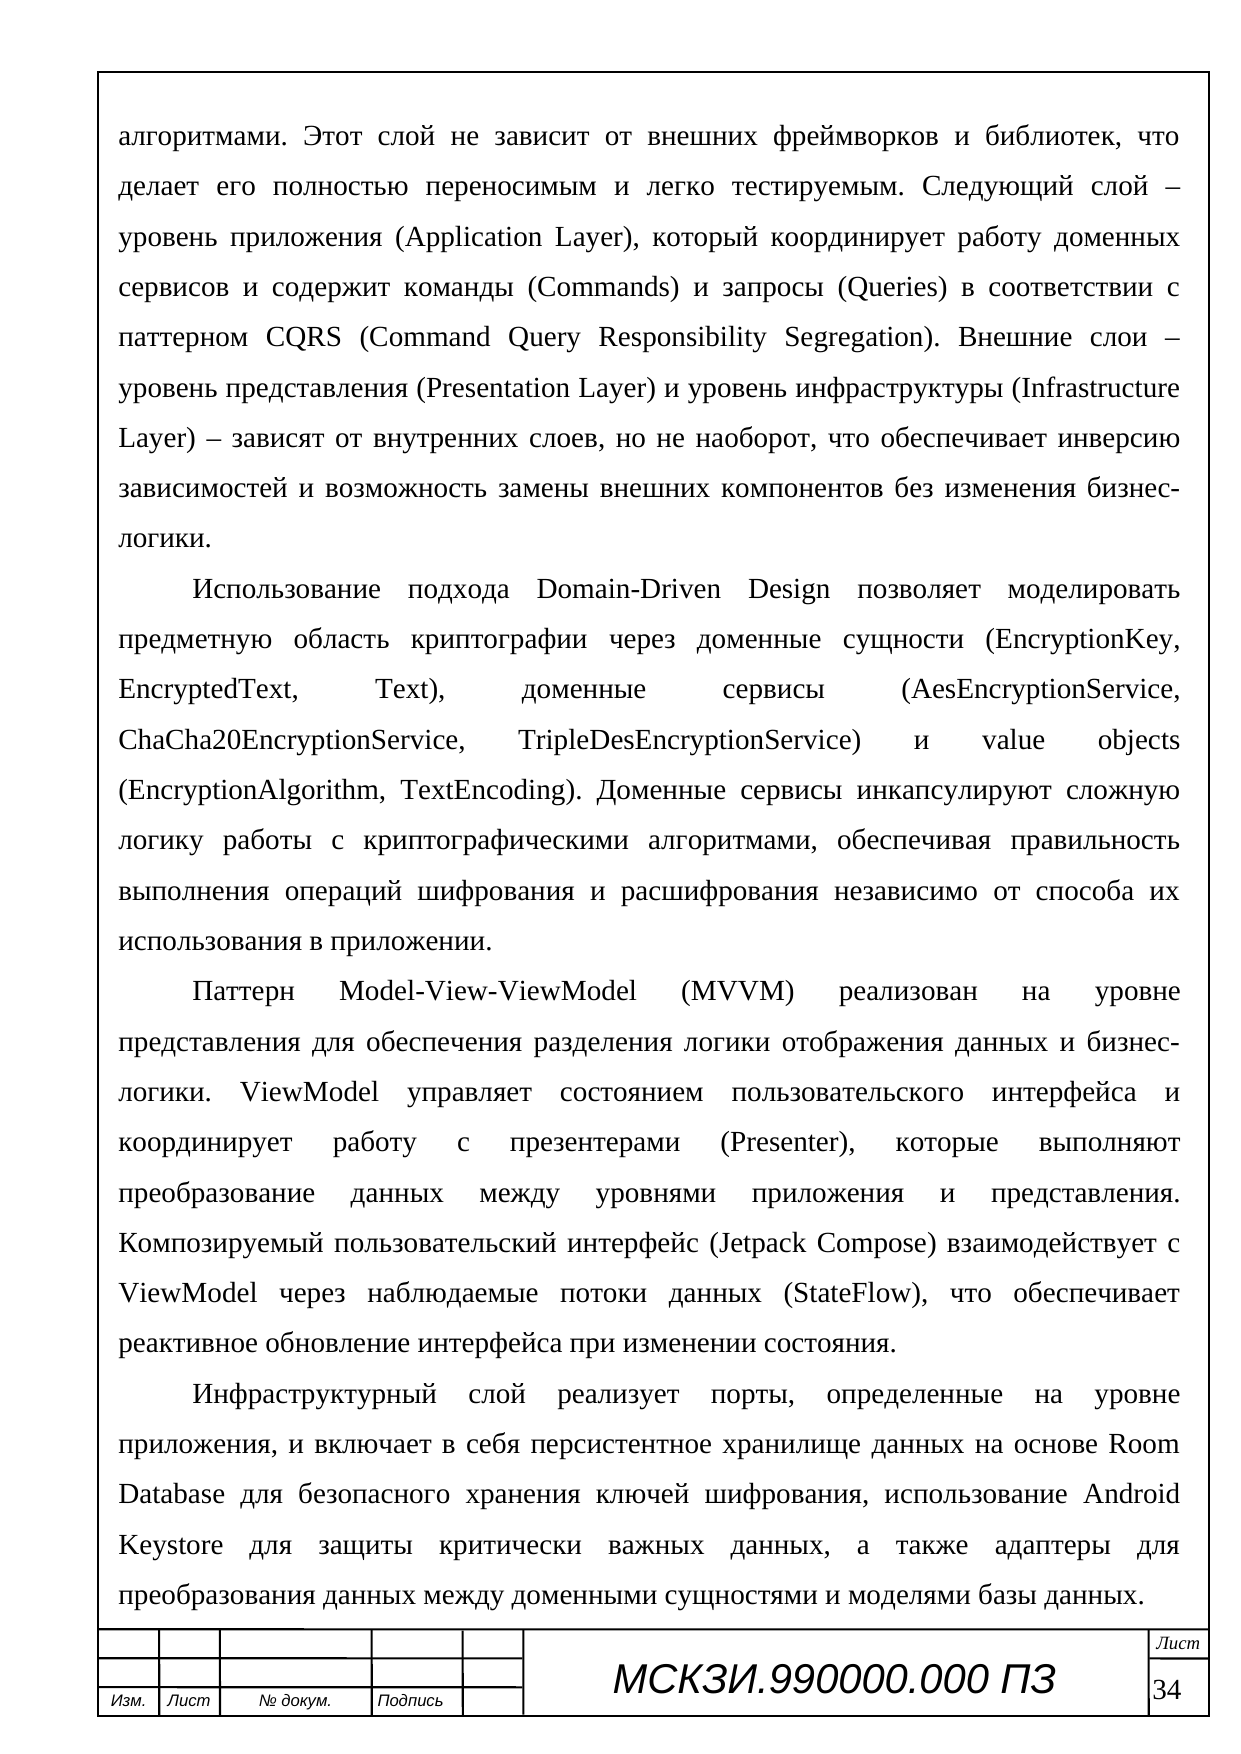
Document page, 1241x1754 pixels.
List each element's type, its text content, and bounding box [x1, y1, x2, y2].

text Инфраструктурный слой реализует порты, определенные на уровне приложения, и включает в себя персистентное хранилище данных на основе Room Database для безопасного хранения ключей шифрования, использование Android Keystore для защиты критически важных данных, а также адаптеры для преобразования данных между доменными сущностями и моделями базы данных. [118, 1376, 1181, 1611]
text Паттерн Model-View-ViewModel (MVVM) реализован на уровне представления для обеспечения разделения логики отображения данных и бизнес-логики. ViewModel управляет состоянием пользовательского интерфейса и координирует работу с презентерами (Presenter), которые выполняют преобразование данных между уровнями приложения и представления. Композируемый пользовательский интерфейс (Jetpack Compose) взаимодействует с ViewModel через наблюдаемые потоки данных (StateFlow), что обеспечивает реактивное обновление интерфейса при изменении состояния. [118, 973, 1181, 1359]
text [118, 118, 1181, 554]
text Использование подхода Domain-Driven Design позволяет моделировать предметную область криптографии через доменные сущности (EncryptionKey, EncryptedText, Text), доменные сервисы (AesEncryptionService, ChaCha20EncryptionService, TripleDesEncryptionService) и value objects (EncryptionAlgorithm, TextEncoding). Доменные сервисы инкапсулируют сложную логику работы с криптографическими алгоритмами, обеспечивая правильность выполнения операций шифрования и расшифрования независимо от способа их использования в приложении. [118, 571, 1181, 957]
